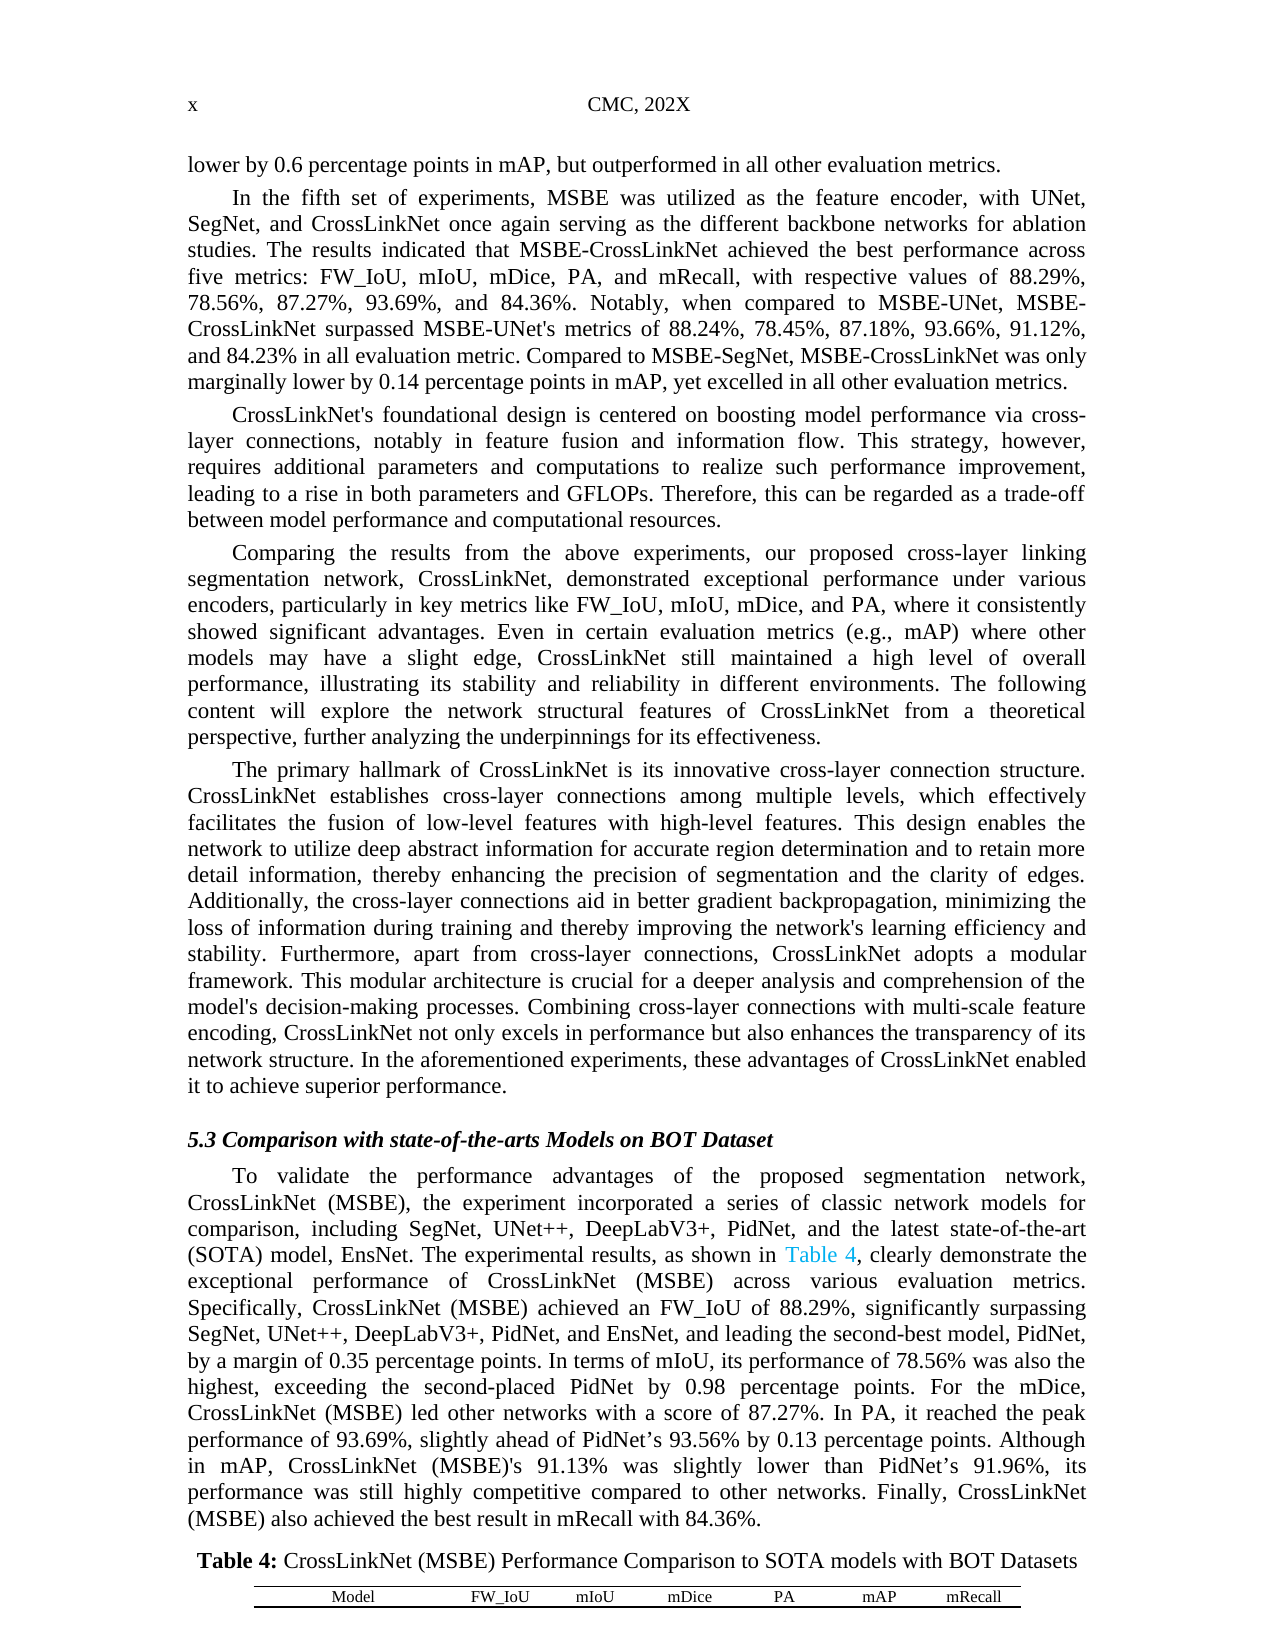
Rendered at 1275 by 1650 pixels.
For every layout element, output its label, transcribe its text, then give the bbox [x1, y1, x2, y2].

text To validate the performance advantages of the proposed segmentation network, CrossLinkNet (MSBE), the experiment incorporated a series of classic network models for comparison, including SegNet, UNet++, DeepLabV3+, PidNet, and the latest state-of-the-art (SOTA) model, EnsNet. The experimental results, as shown in Table 4, clearly demonstrate the exceptional performance of CrossLinkNet (MSBE) across various evaluation metrics. Specifically, CrossLinkNet (MSBE) achieved an FW_IoU of 88.29%, significantly surpassing SegNet, UNet++, DeepLabV3+, PidNet, and EnsNet, and leading the second-best model, PidNet, by a margin of 0.35 percentage points. In terms of mIoU, its performance of 78.56% was also the highest, exceeding the second-placed PidNet by 0.98 percentage points. For the mDice, CrossLinkNet (MSBE) led other networks with a score of 87.27%. In PA, it reached the peak performance of 93.69%, slightly ahead of PidNet’s 93.56% by 0.13 percentage points. Although in mAP, CrossLinkNet (MSBE)'s 91.13% was slightly lower than PidNet’s 91.96%, its performance was still highly competitive compared to other networks. Finally, CrossLinkNet (MSBE) also achieved the best result in mRecall with 84.36%. [187, 1162, 1087, 1531]
table_header mIoU [548, 1587, 642, 1606]
table_header mDice [643, 1587, 737, 1606]
table_header mRecall [926, 1587, 1021, 1606]
text The primary hallmark of CrossLinkNet is its innovative cross-layer connection structure. CrossLinkNet establishes cross-layer connections among multiple levels, which effectively facilitates the fusion of low-level features with high-level features. This design enables the network to utilize deep abstract information for accurate region determination and to retain more detail information, thereby enhancing the precision of segmentation and the clarity of edges. Additionally, the cross-layer connections aid in better gradient backpropagation, minimizing the loss of information during training and thereby improving the network's learning efficiency and stability. Furthermore, apart from cross-layer connections, CrossLinkNet adopts a modular framework. This modular architecture is crucial for a deeper analysis and comprehension of the model's decision-making processes. Combining cross-layer connections with multi-scale feature encoding, CrossLinkNet not only excels in performance but also enhances the transparency of its network structure. In the aforementioned experiments, these advantages of CrossLinkNet enabled it to achieve superior performance. [187, 756, 1087, 1098]
table_header mAP [832, 1587, 926, 1606]
table_header Model [254, 1587, 453, 1606]
text CrossLinkNet's foundational design is centered on boosting model performance via cross-layer connections, notably in feature fusion and information flow. This strategy, however, requires additional parameters and computations to realize such performance improvement, leading to a rise in both parameters and GFLOPs. Therefore, this can be regarded as a trade-off between model performance and computational resources. [187, 401, 1087, 532]
text Table 4: CrossLinkNet (MSBE) Performance Comparison to SOTA models with BOT Datasets [187, 1547, 1087, 1574]
text In the fifth set of experiments, MSBE was utilized as the feature encoder, with UNet, SegNet, and CrossLinkNet once again serving as the different backbone networks for ablation studies. The results indicated that MSBE-CrossLinkNet achieved the best performance across five metrics: FW_IoU, mIoU, mDice, PA, and mRecall, with respective values of 88.29%, 78.56%, 87.27%, 93.69%, and 84.36%. Notably, when compared to MSBE-UNet, MSBE-CrossLinkNet surpassed MSBE-UNet's metrics of 88.24%, 78.45%, 87.18%, 93.66%, 91.12%, and 84.23% in all evaluation metric. Compared to MSBE-SegNet, MSBE-CrossLinkNet was only marginally lower by 0.14 percentage points in mAP, yet excelled in all other evaluation metrics. [187, 184, 1087, 394]
table_header FW_IoU [453, 1587, 548, 1606]
text Comparing the results from the above experiments, our proposed cross-layer linking segmentation network, CrossLinkNet, demonstrated exceptional performance under various encoders, particularly in key metrics like FW_IoU, mIoU, mDice, and PA, where it consistently showed significant advantages. Even in certain evaluation metrics (e.g., mAP) where other models may have a slight edge, CrossLinkNet still maintained a high level of overall performance, illustrating its stability and reliability in different environments. The following content will explore the network structural features of CrossLinkNet from a theoretical perspective, further analyzing the underpinnings for its effectiveness. [187, 539, 1087, 749]
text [187, 151, 1087, 177]
table_header PA [737, 1587, 832, 1606]
text 5.3 Comparison with state-of-the-arts Models on BOT Dataset [187, 1123, 1087, 1156]
